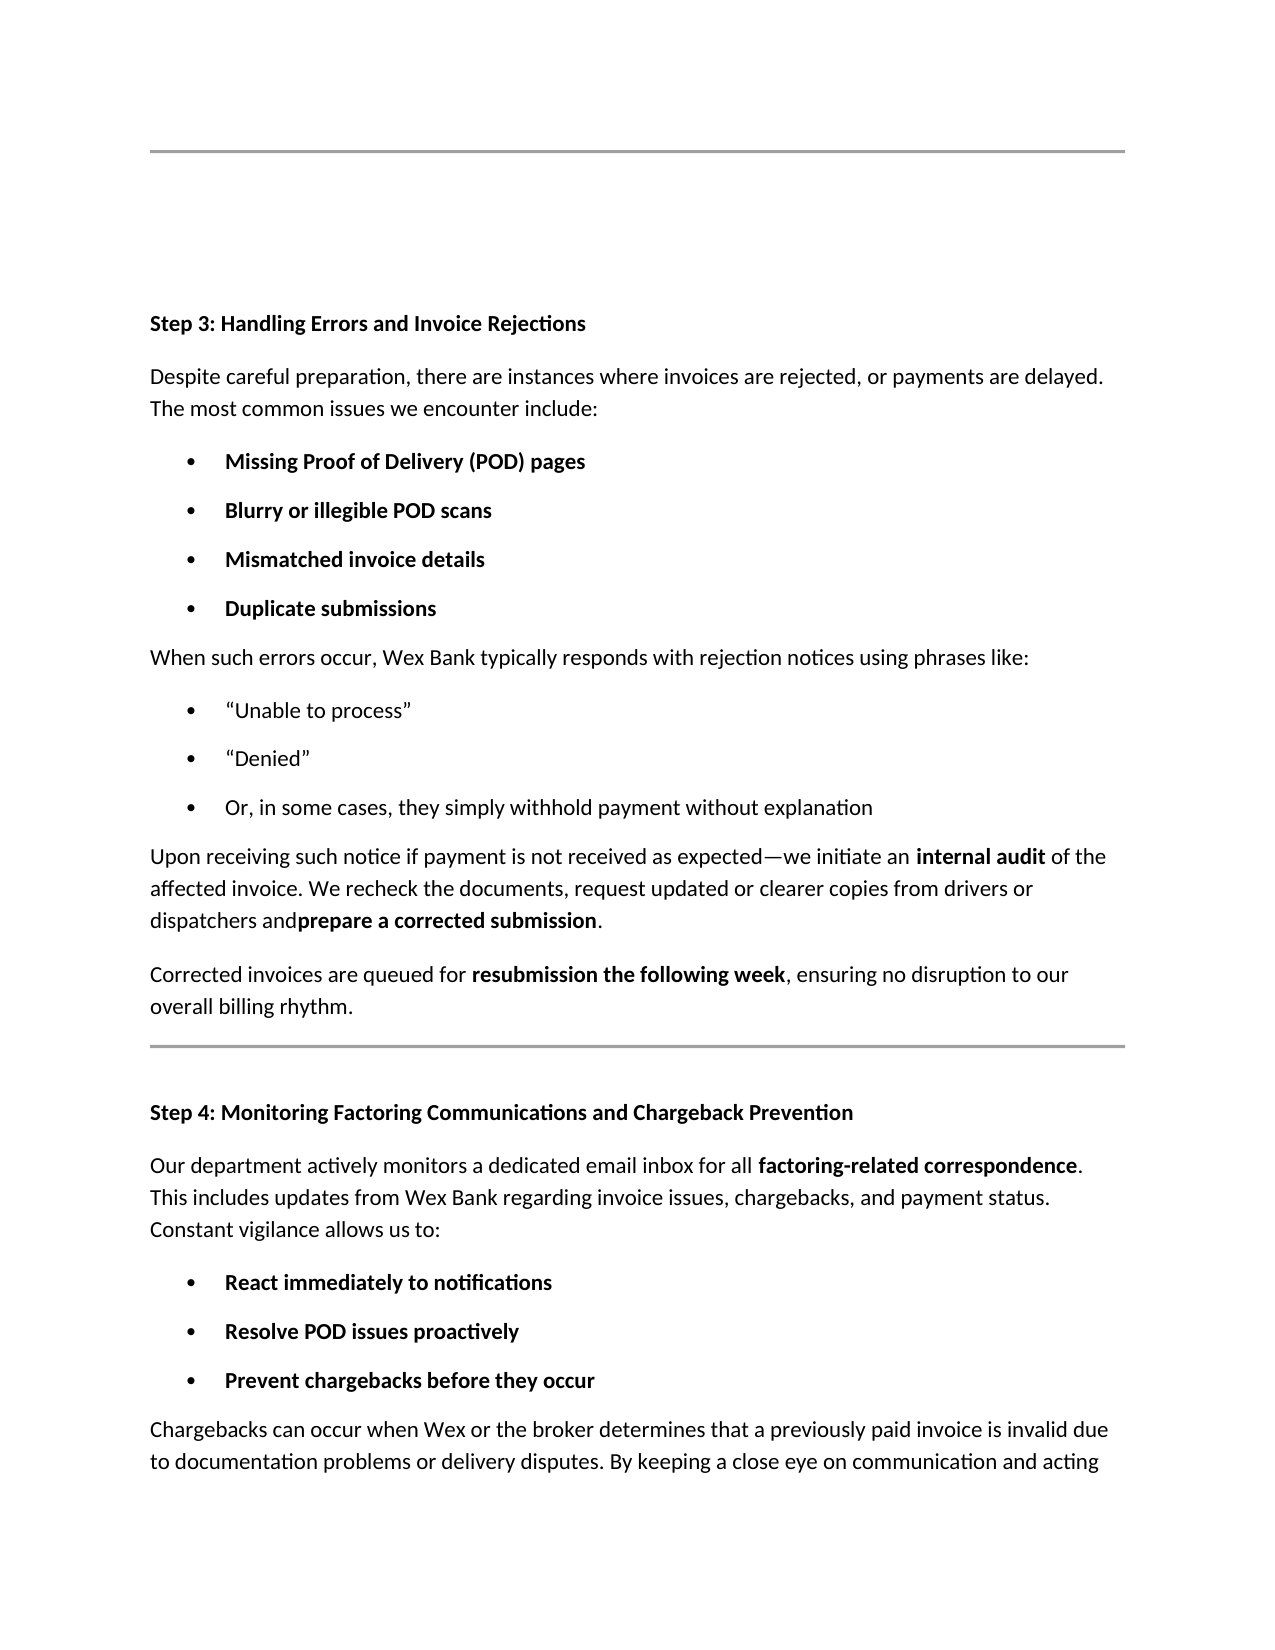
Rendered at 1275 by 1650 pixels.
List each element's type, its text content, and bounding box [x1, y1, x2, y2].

text Step 3: Handling Errors and Invoice Rejections [150, 309, 1125, 337]
list “Denied” [187, 744, 1125, 773]
text Upon receiving such notice if payment is not received as expected—we initiate an internal audit of the affected invoice. We recheck the documents, request updated or clearer copies from drivers or dispatchers andprepare a corrected submission. [150, 842, 1125, 935]
text Our department actively monitors a dedicated email inbox for all factoring-related correspondence. This includes updates from Wex Bank regarding invoice issues, chargebacks, and payment status. Constant vigilance allows us to: [150, 1151, 1125, 1243]
text Despite careful preparation, there are instances where invoices are rejected, or payments are delayed. The most common issues we encounter include: [150, 362, 1125, 422]
list Prevent chargebacks before they occur [187, 1366, 1125, 1394]
list Duplicate submissions [187, 594, 1125, 622]
text Step 4: Monitoring Factoring Communications and Chargeback Prevention [150, 1098, 1125, 1126]
list Missing Proof of Delivery (POD) pages [187, 447, 1125, 475]
list React immediately to notifications [187, 1268, 1125, 1296]
text Corrected invoices are queued for resubmission the following week, ensuring no disruption to our overall billing rhythm. [150, 960, 1125, 1020]
list Blurry or illegible POD scans [187, 496, 1125, 524]
list Or, in some cases, they simply withhold payment without explanation [187, 793, 1125, 821]
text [150, 1415, 1125, 1475]
text When such errors occur, Wex Bank typically responds with rejection notices using phrases like: [150, 643, 1125, 671]
list Mismatched invoice details [187, 545, 1125, 573]
list “Unable to process” [187, 696, 1125, 724]
list Resolve POD issues proactively [187, 1317, 1125, 1345]
